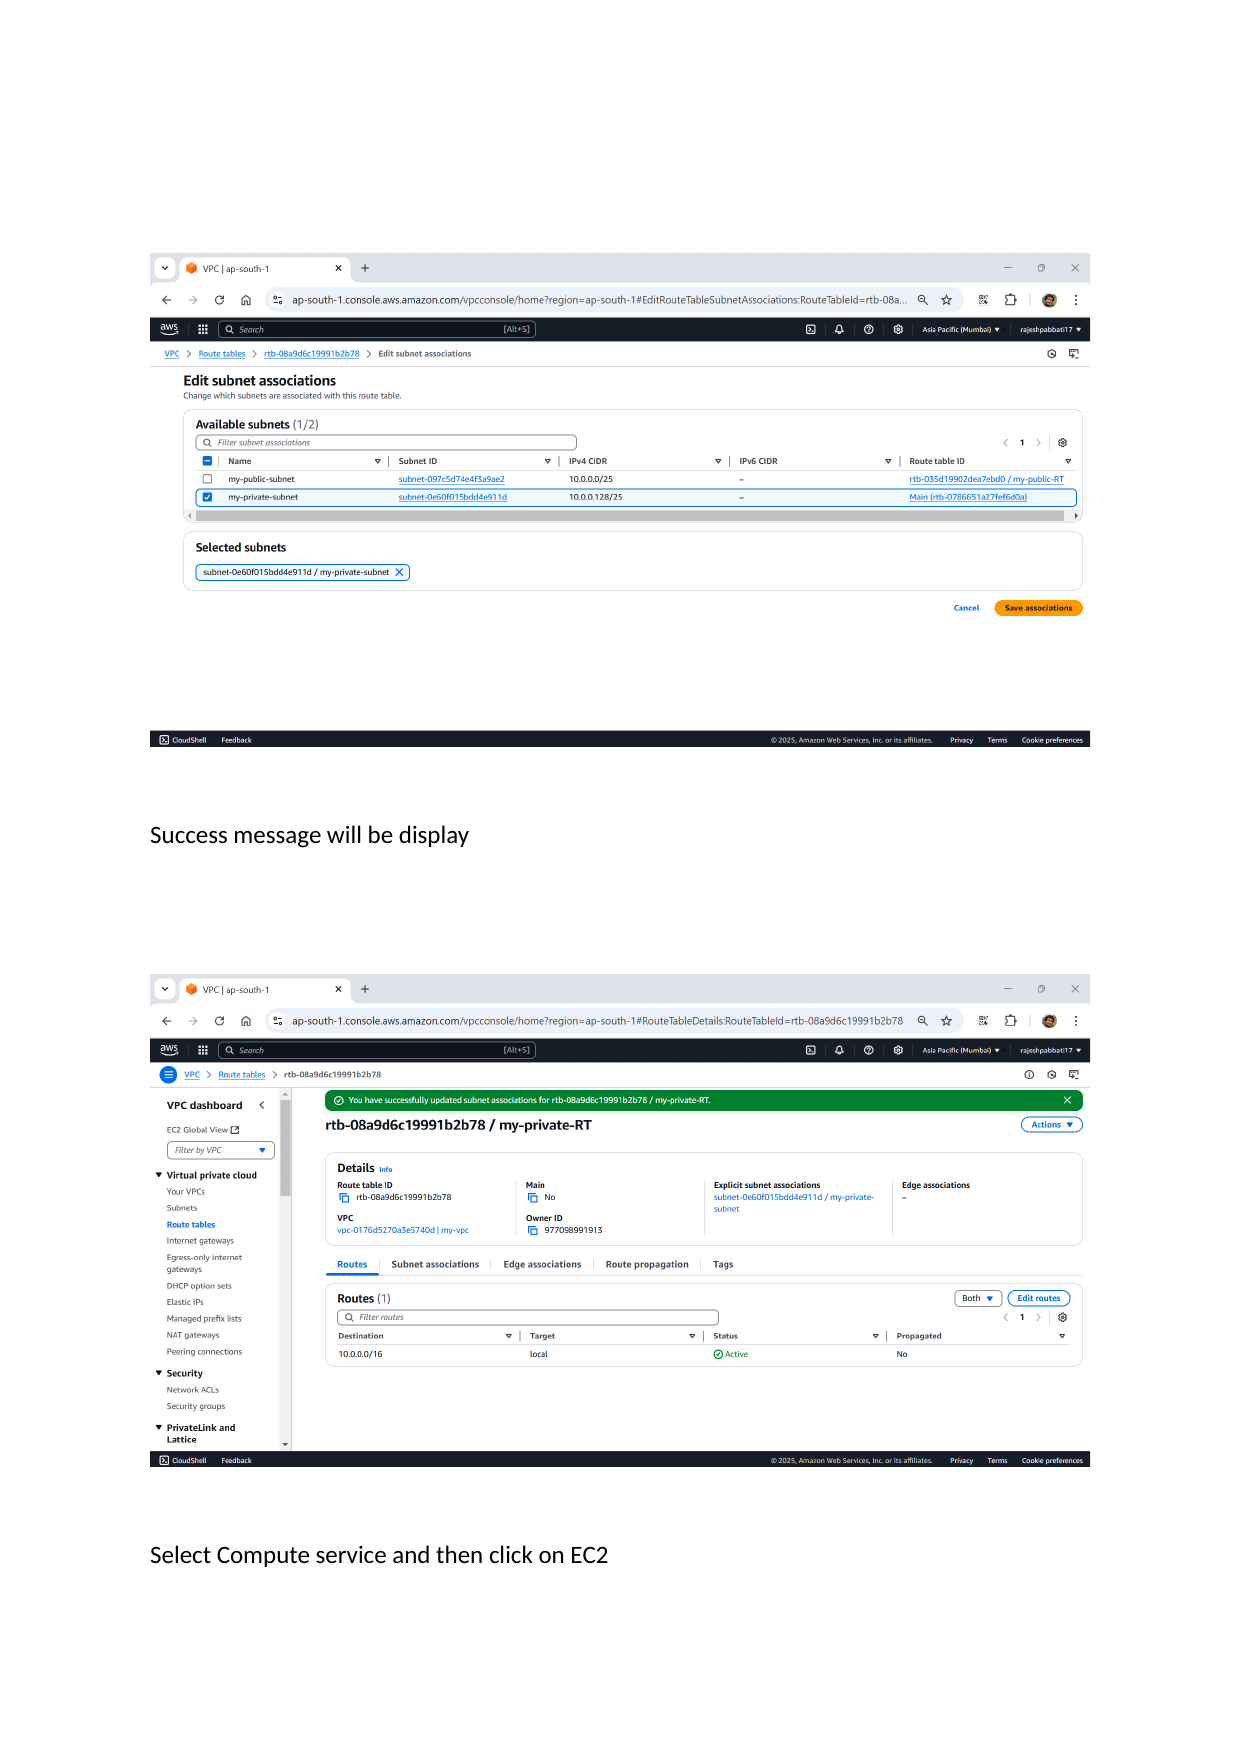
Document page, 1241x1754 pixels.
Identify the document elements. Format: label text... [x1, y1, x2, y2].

text Select Compute service and then click on EC2 [150, 1540, 1090, 1570]
picture [150, 253, 1091, 747]
picture [150, 974, 1091, 1467]
text Success message will be display [150, 819, 1090, 850]
